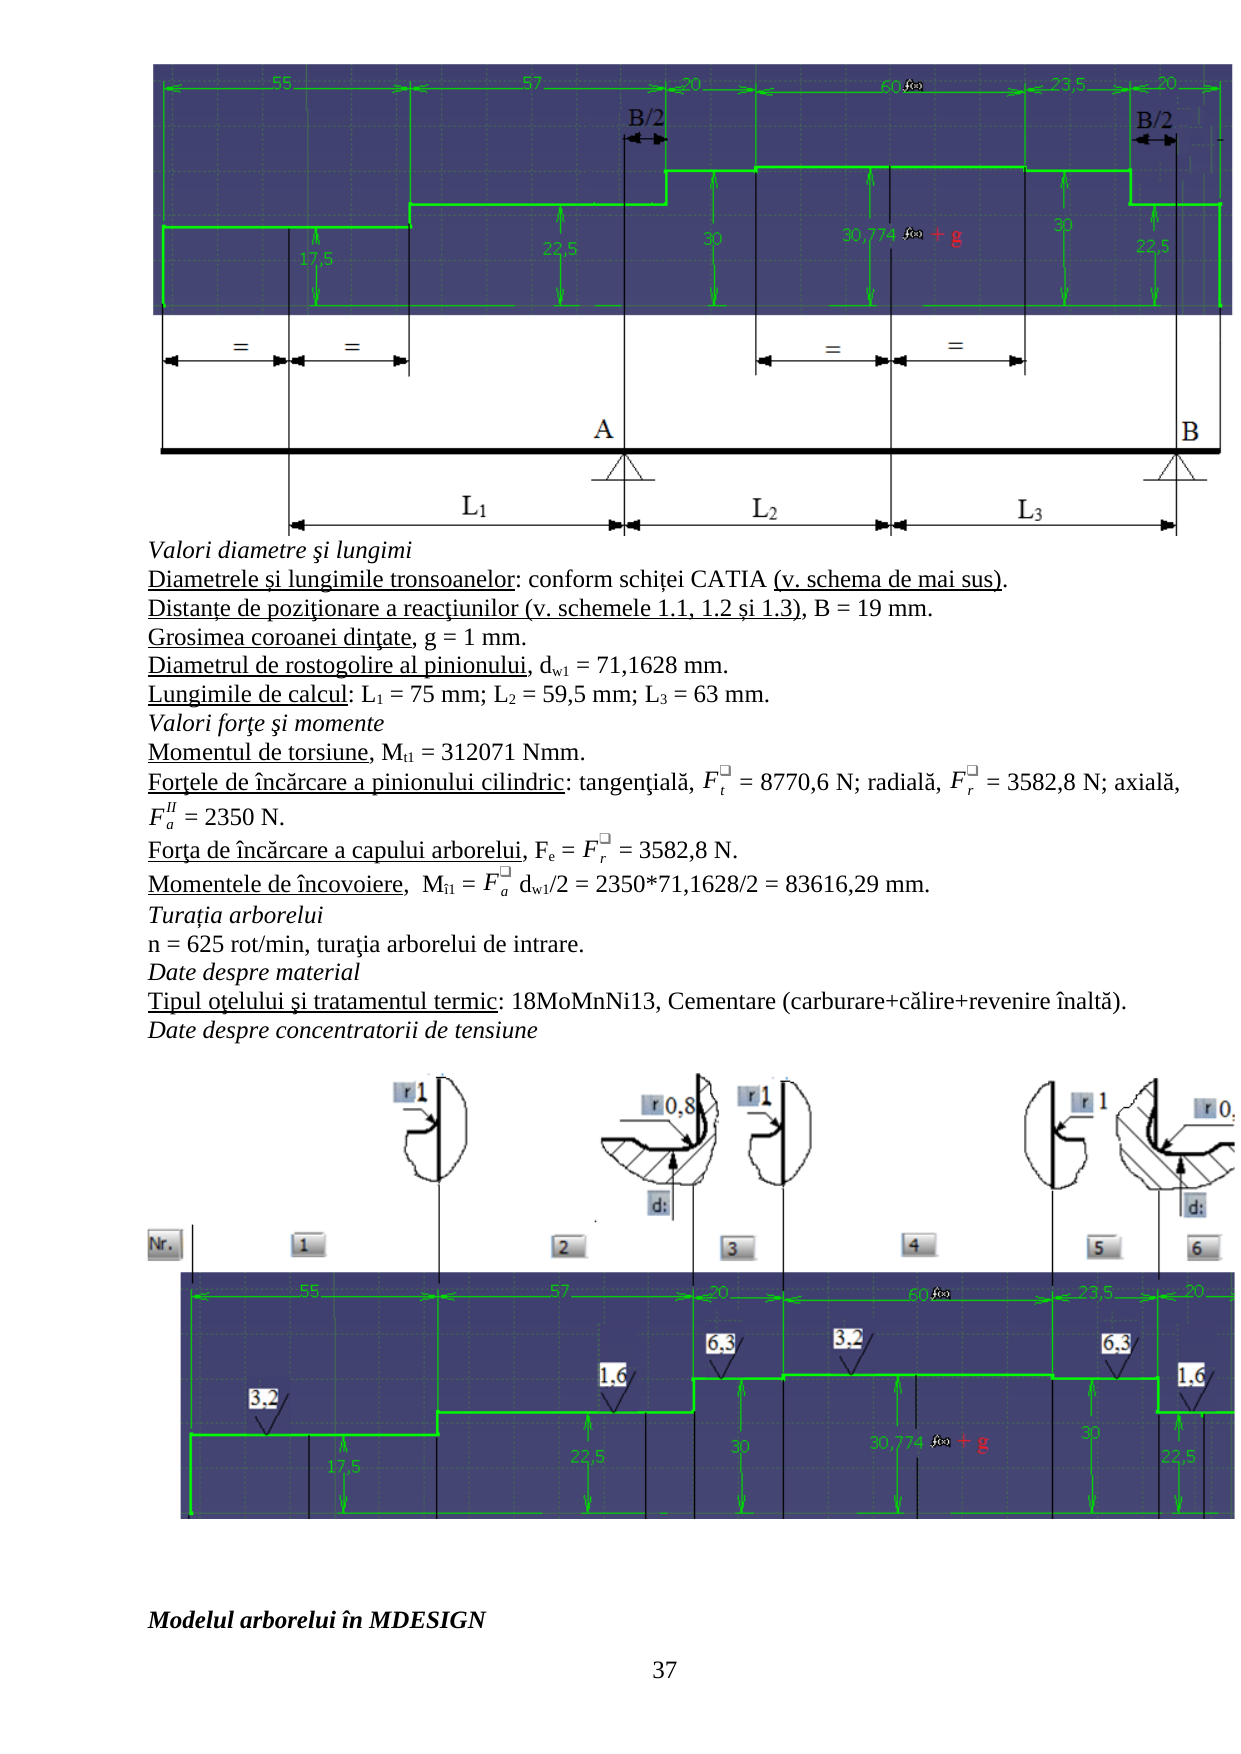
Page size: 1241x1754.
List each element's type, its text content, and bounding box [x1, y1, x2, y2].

picture [147, 59, 1236, 536]
text Distanțe de poziţionare a reacţiunilor (v. schemele 1.1, 1.2 și 1.3), B = 19 mm. [148, 593, 1181, 622]
picture [147, 1072, 1241, 1519]
text Date despre material [148, 957, 1181, 986]
text Forţa de încărcare a capului arborelui, Fe = = 3582,8 N. [148, 833, 1181, 867]
text Diametrele și lungimile tronsoanelor: conform schiței CATIA (v. schema de mai sus). [148, 564, 1181, 593]
text Valori forţe şi momente [148, 708, 1181, 737]
text Tipul oţelului şi tratamentul termic: 18MoMnNi13, Cementare (carburare+călire+revenire înaltă). [148, 986, 1181, 1015]
text Momentul de torsiune, Mt1 = 312071 Nmm. [148, 737, 1181, 765]
text Lungimile de calcul: L1 = 75 mm; L2 = 59,5 mm; L3 = 63 mm. [148, 679, 1181, 708]
text Modelul arborelui în MDESIGN [148, 1605, 1181, 1634]
text Date despre concentratorii de tensiune [148, 1015, 1181, 1044]
text Grosimea coroanei dinţate, g = 1 mm. [148, 622, 1181, 650]
text Turația arborelui [148, 900, 1181, 929]
text Valori diametre şi lungimi [148, 536, 1181, 564]
text Forţele de încărcare a pinionului cilindric: tangenţială, = 8770,6 N; radială, = 3582,8 N; axială, = 2350 N. [148, 765, 1181, 833]
text Diametrul de rostogolire al pinionului, dw1 = 71,1628 mm. [148, 650, 1181, 679]
text n = 625 rot/min, turaţia arborelui de intrare. [148, 929, 1181, 957]
text Momentele de încovoiere, Mî1 = dw1/2 = 2350*71,1628/2 = 83616,29 mm. [148, 867, 1181, 900]
